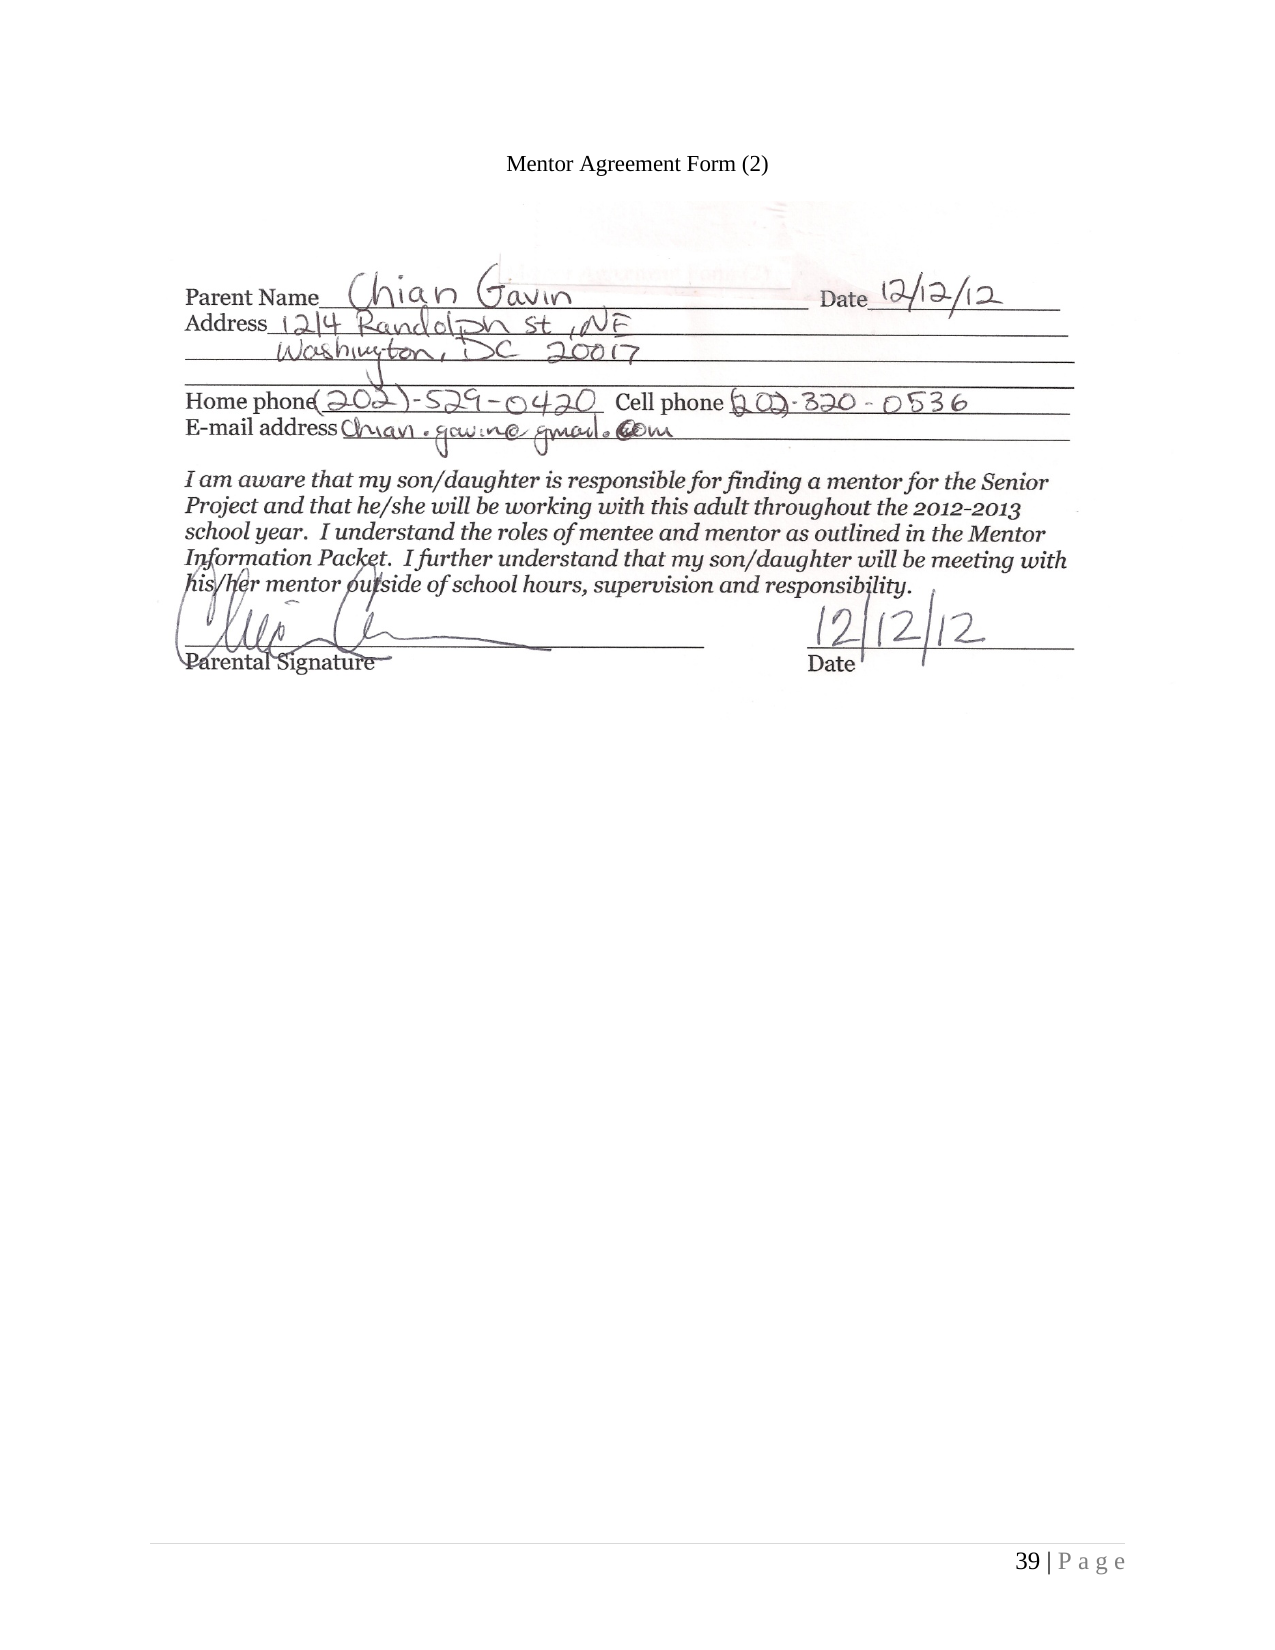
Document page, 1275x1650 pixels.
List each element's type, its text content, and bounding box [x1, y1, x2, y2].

text Mentor Agreement Form (2) [150, 150, 1125, 176]
picture [150, 201, 1183, 742]
